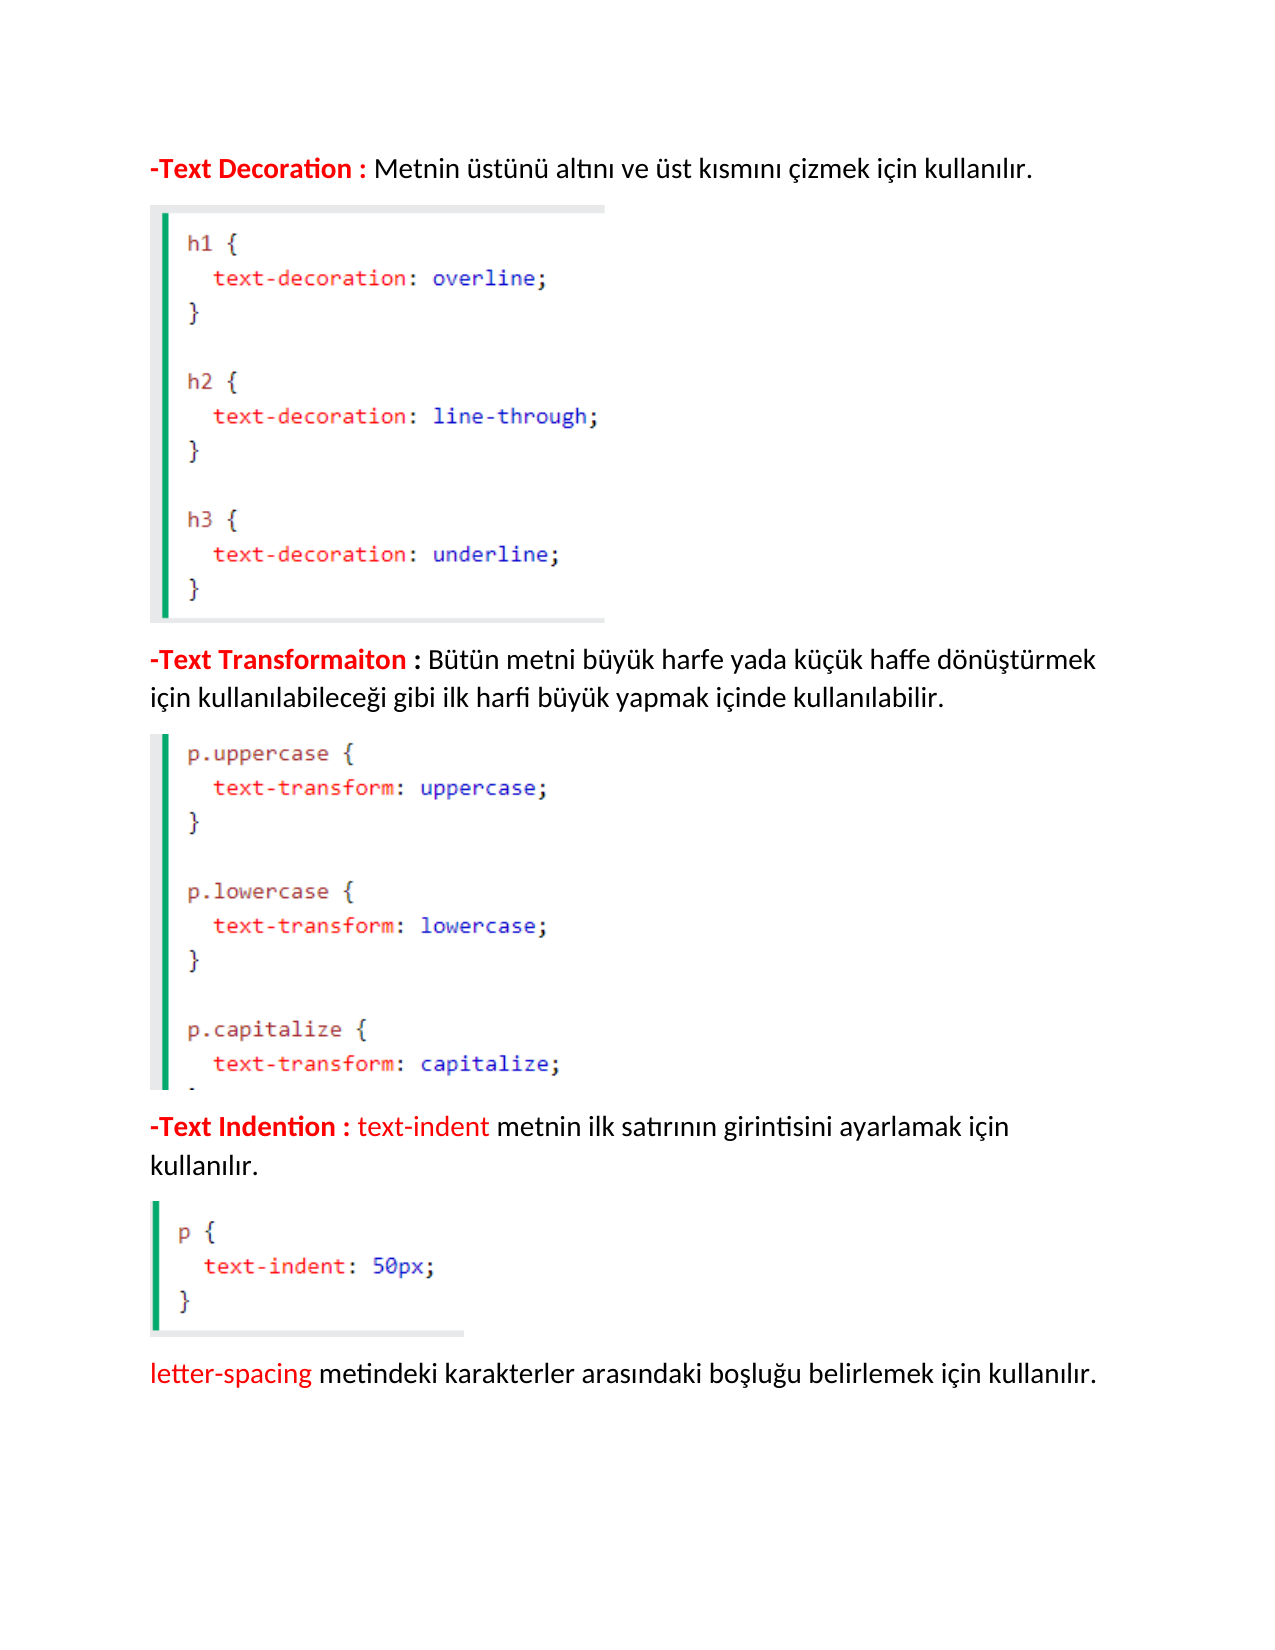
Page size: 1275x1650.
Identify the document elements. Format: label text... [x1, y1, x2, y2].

text -Text Decoration : Metnin üstünü altını ve üst kısmını çizmek için kullanılır. [150, 150, 1125, 186]
picture [150, 205, 605, 623]
picture [150, 734, 564, 1090]
text -Text Transformaiton : Bütün metni büyük harfe yada küçük haffe dönüştürmek için kullanılabileceği gibi ilk harfi büyük yapmak içinde kullanılabilir. [150, 641, 1125, 715]
text letter-spacing metindeki karakterler arasındaki boşluğu belirlemek için kullanılır. [150, 1355, 1125, 1391]
picture [150, 1201, 464, 1337]
text -Text Indention : text-indent metnin ilk satırının girintisini ayarlamak için kullanılır. [150, 1108, 1125, 1182]
